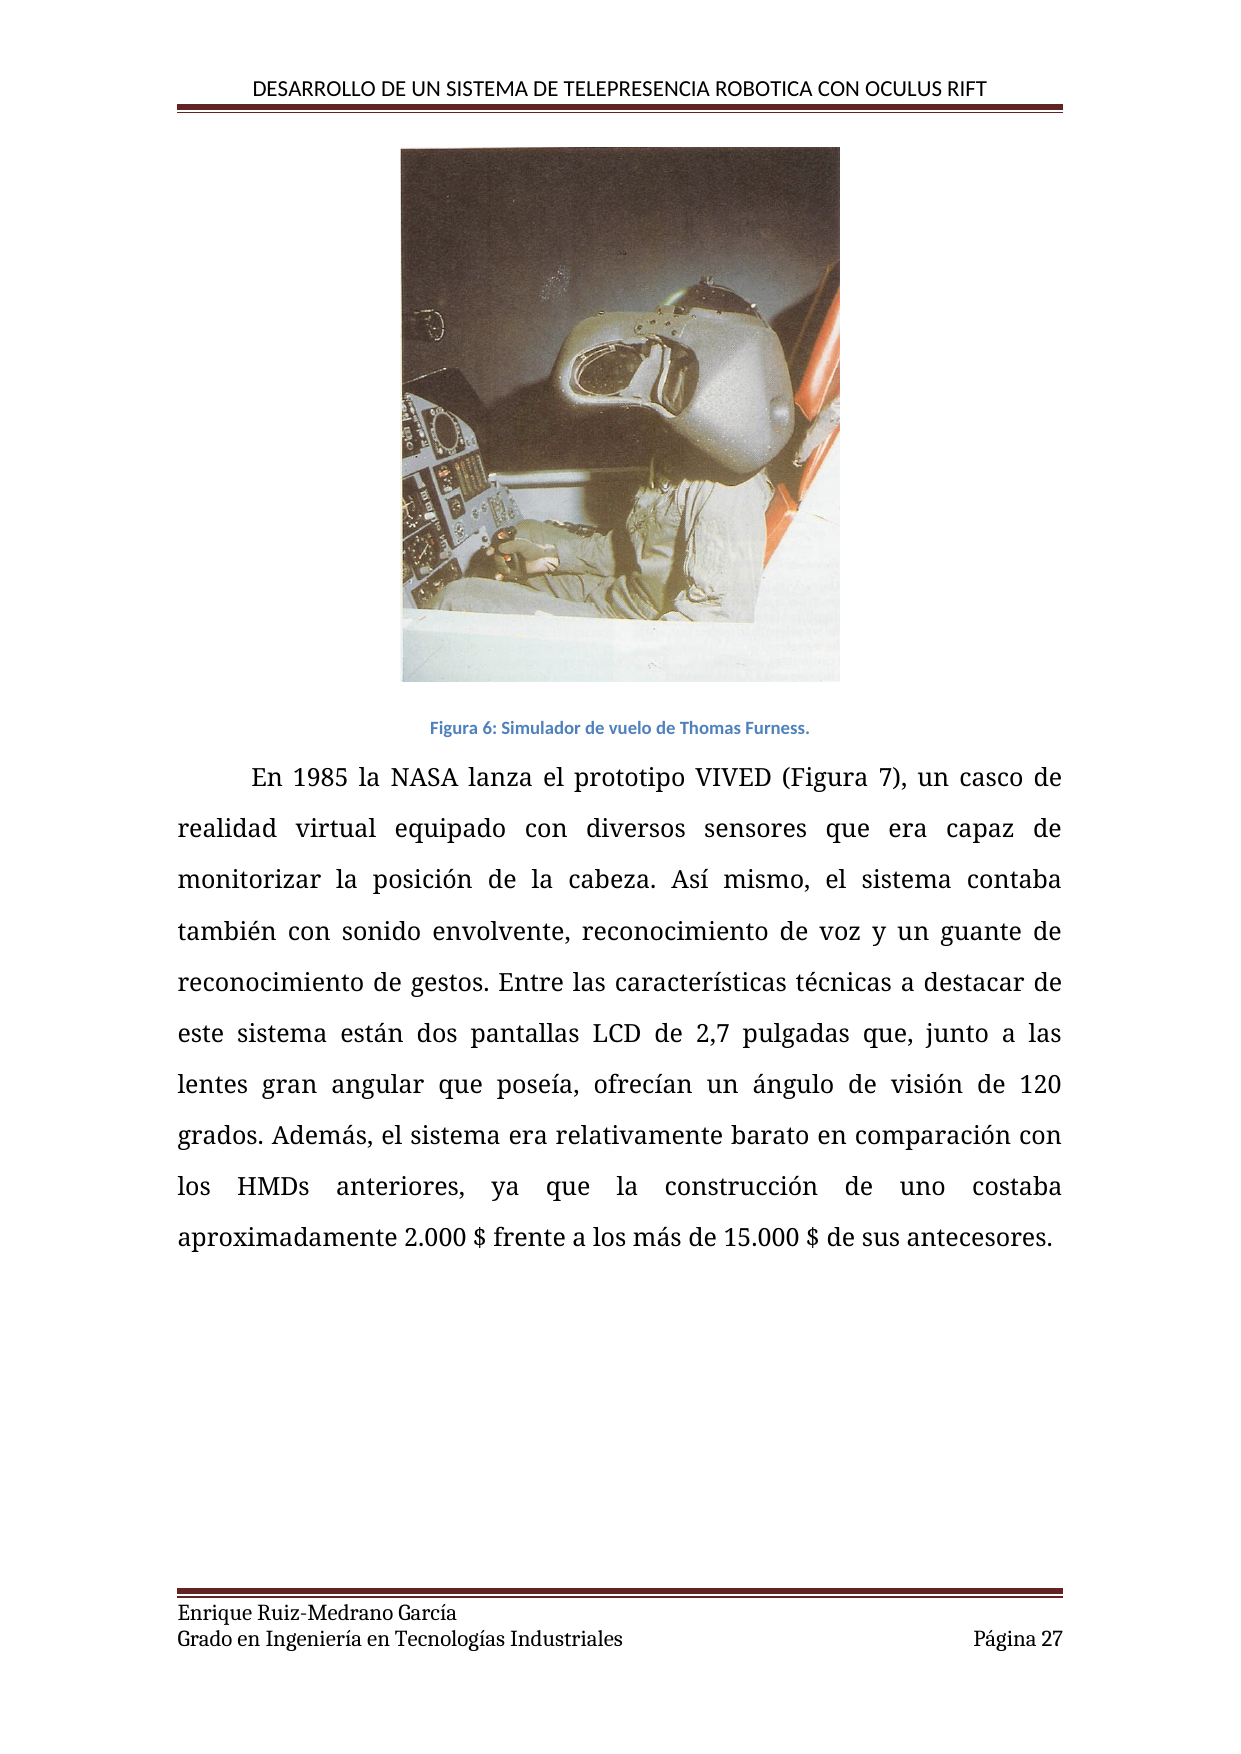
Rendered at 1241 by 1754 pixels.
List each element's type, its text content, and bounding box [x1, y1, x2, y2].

picture [400, 147, 840, 682]
text En 1985 la NASA lanza el prototipo VIVED (Figura 7), un casco de realidad virtual equipado con diversos sensores que era capaz de monitorizar la posición de la cabeza. Así mismo, el sistema contaba también con sonido envolvente, reconocimiento de voz y un guante de reconocimiento de gestos. Entre las características técnicas a destacar de este sistema están dos pantallas LCD de 2,7 pulgadas que, junto a las lentes gran angular que poseía, ofrecían un ángulo de visión de 120 grados. Además, el sistema era relativamente barato en comparación con los HMDs anteriores, ya que la construcción de uno costaba aproximadamente 2.000 $ frente a los más de 15.000 $ de sus antecesores. [177, 760, 1063, 1253]
